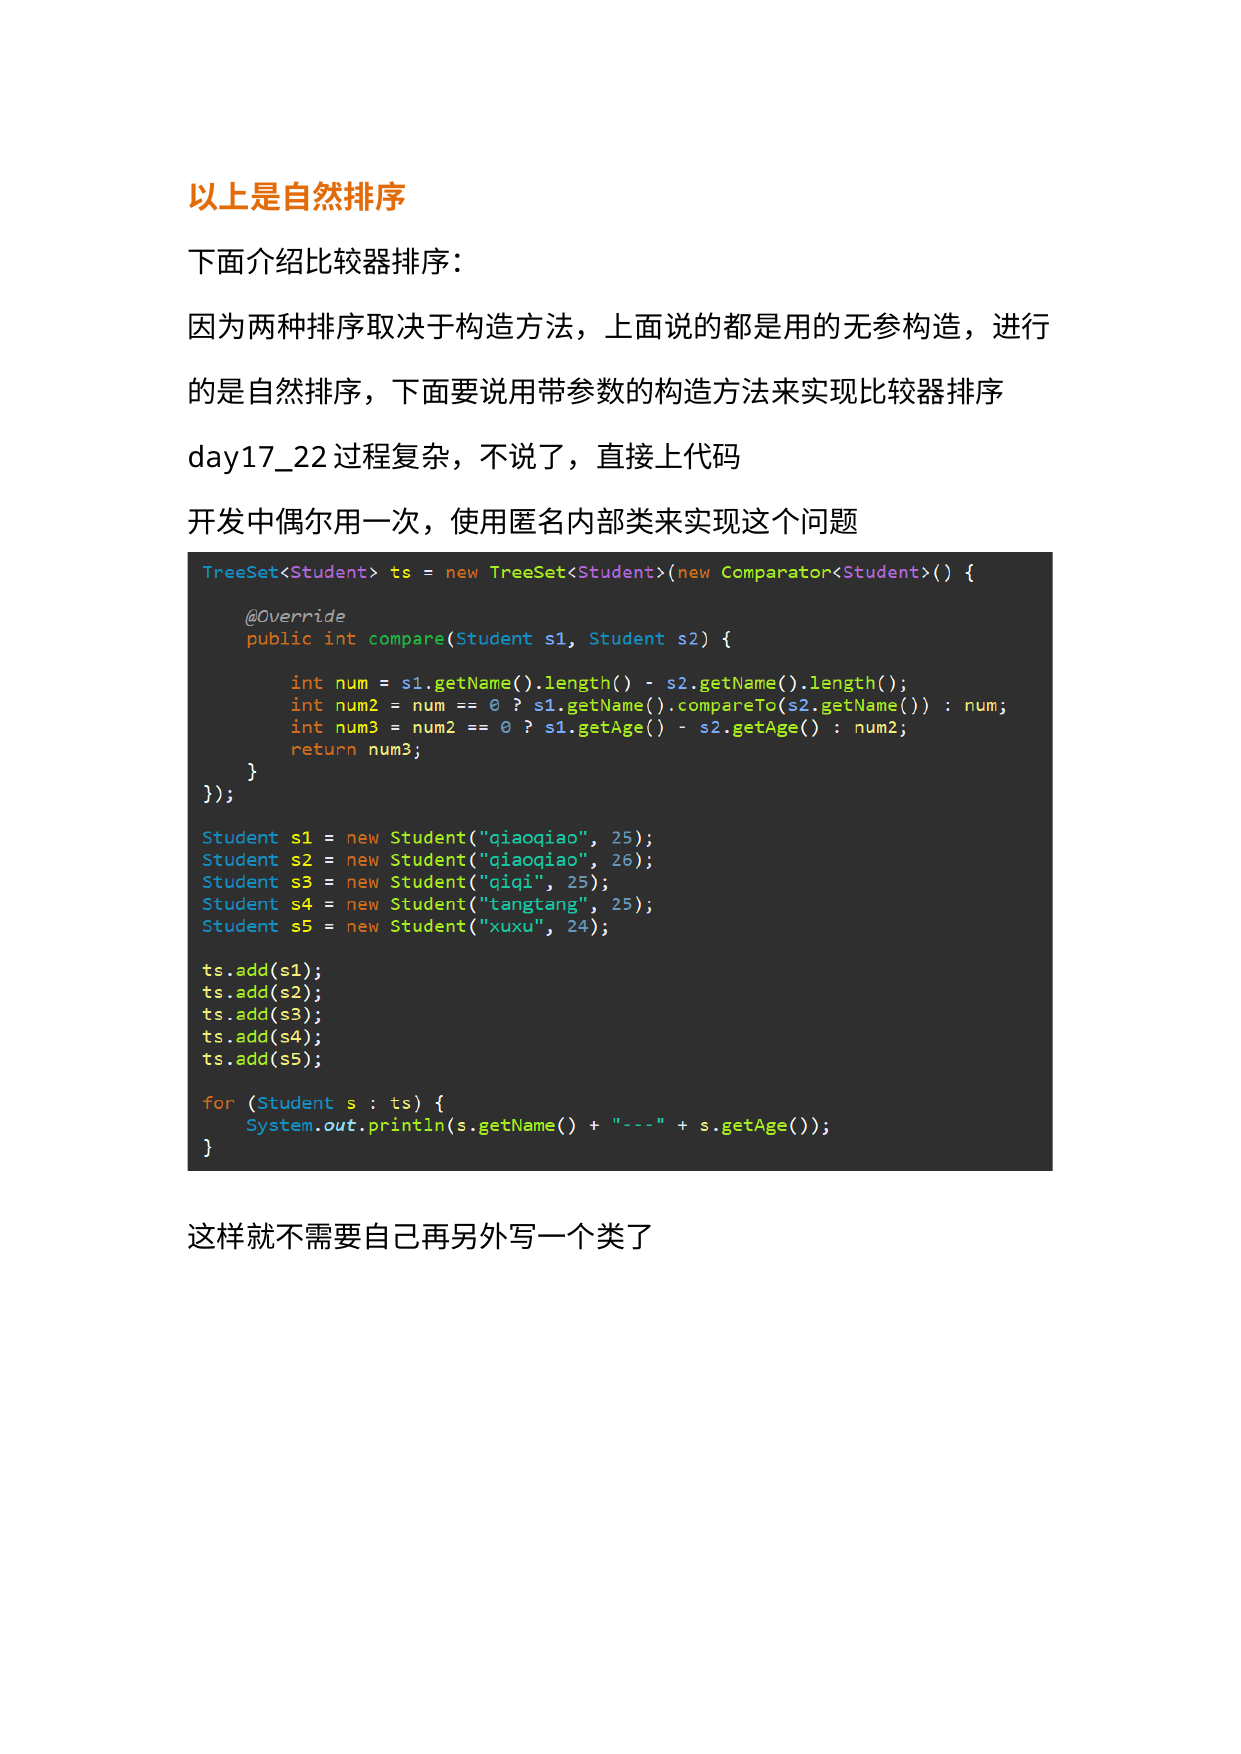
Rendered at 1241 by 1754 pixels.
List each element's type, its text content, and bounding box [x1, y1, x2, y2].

text 下面介绍比较器排序： [187, 227, 1053, 292]
text 这样就不需要自己再另外写一个类了 [187, 1202, 1053, 1267]
picture [187, 552, 1053, 1171]
text 开发中偶尔用一次，使用匿名内部类来实现这个问题 [187, 487, 1053, 552]
text day17_22过程复杂，不说了，直接上代码 [187, 422, 1053, 487]
text 以上是自然排序 [187, 162, 1053, 227]
text 因为两种排序取决于构造方法，上面说的都是用的无参构造，进行的是自然排序，下面要说用带参数的构造方法来实现比较器排序 [187, 292, 1053, 422]
